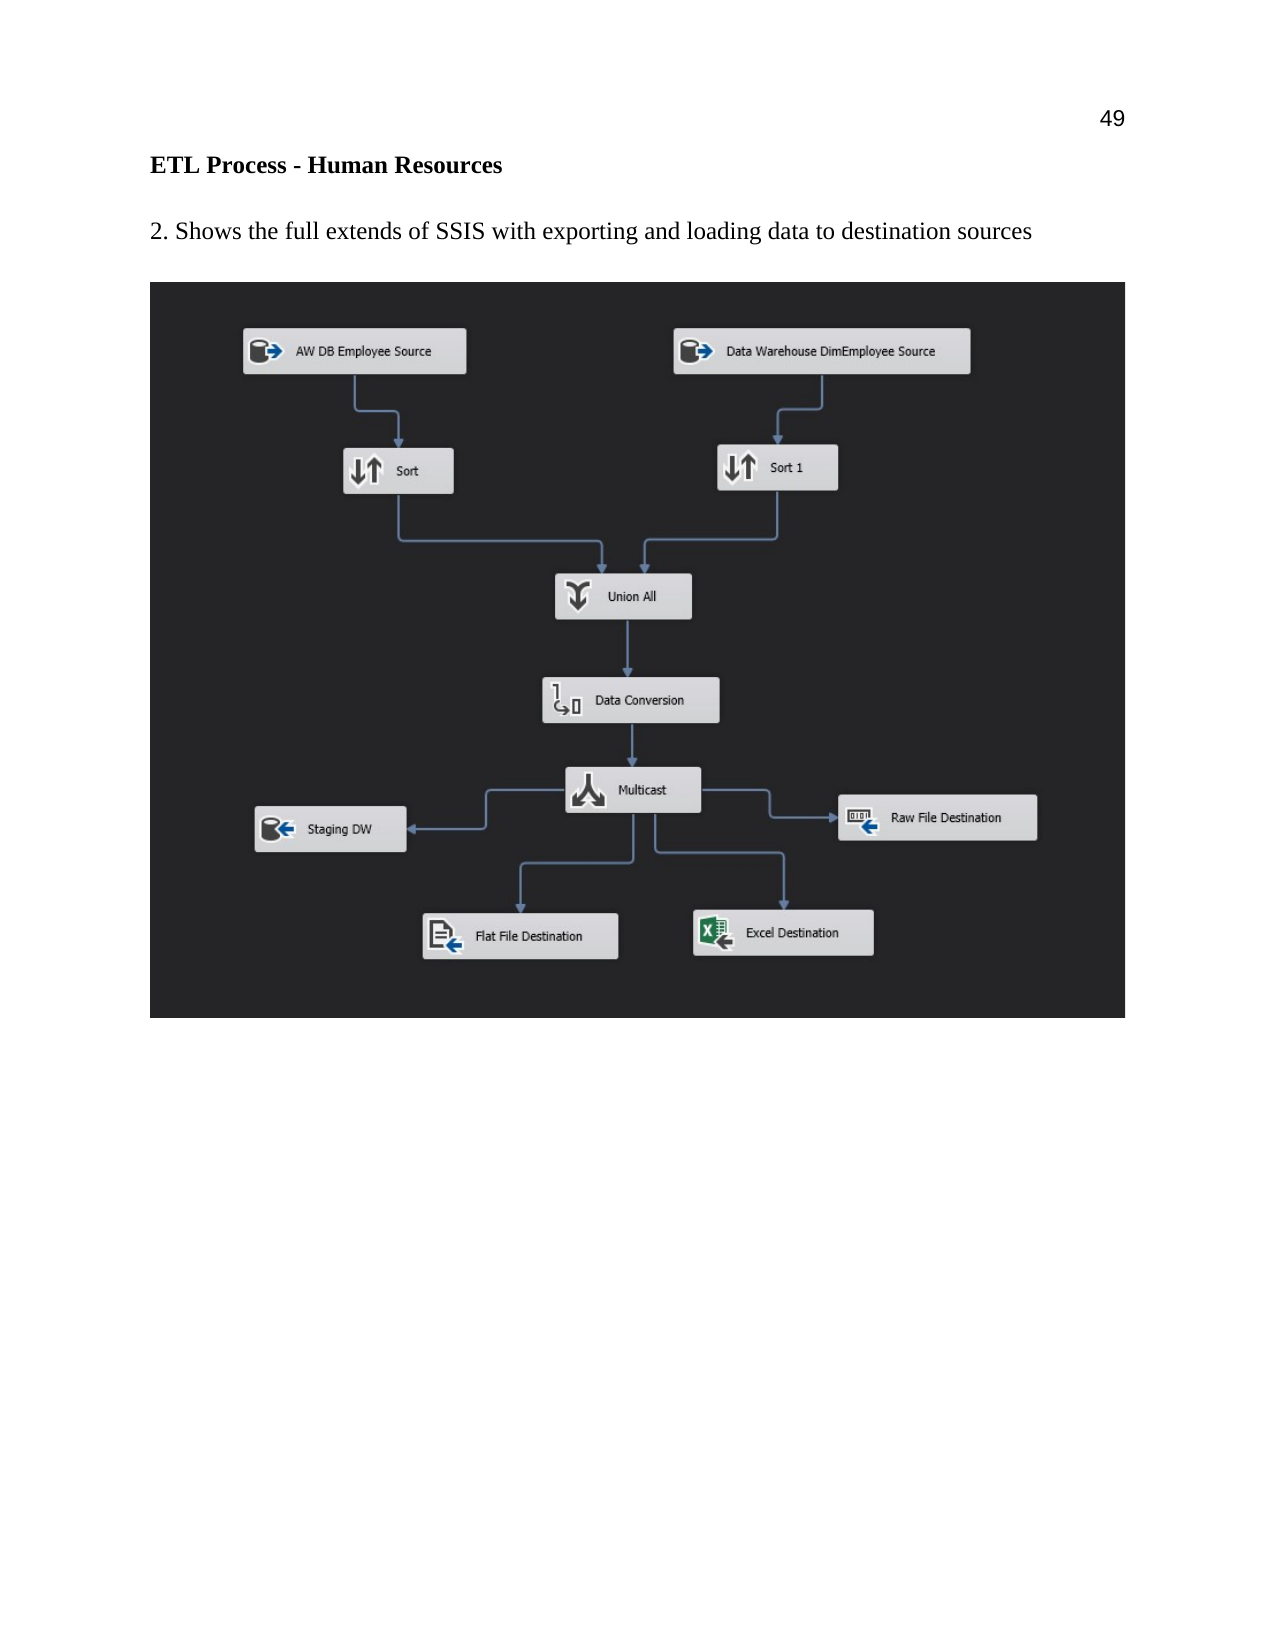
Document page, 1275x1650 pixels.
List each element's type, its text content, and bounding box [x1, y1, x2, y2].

text 2. Shows the full extends of SSIS with exporting and loading data to destination sources [150, 216, 1125, 245]
picture [150, 282, 1125, 1018]
text ETL Process - Human Resources [150, 150, 1125, 179]
